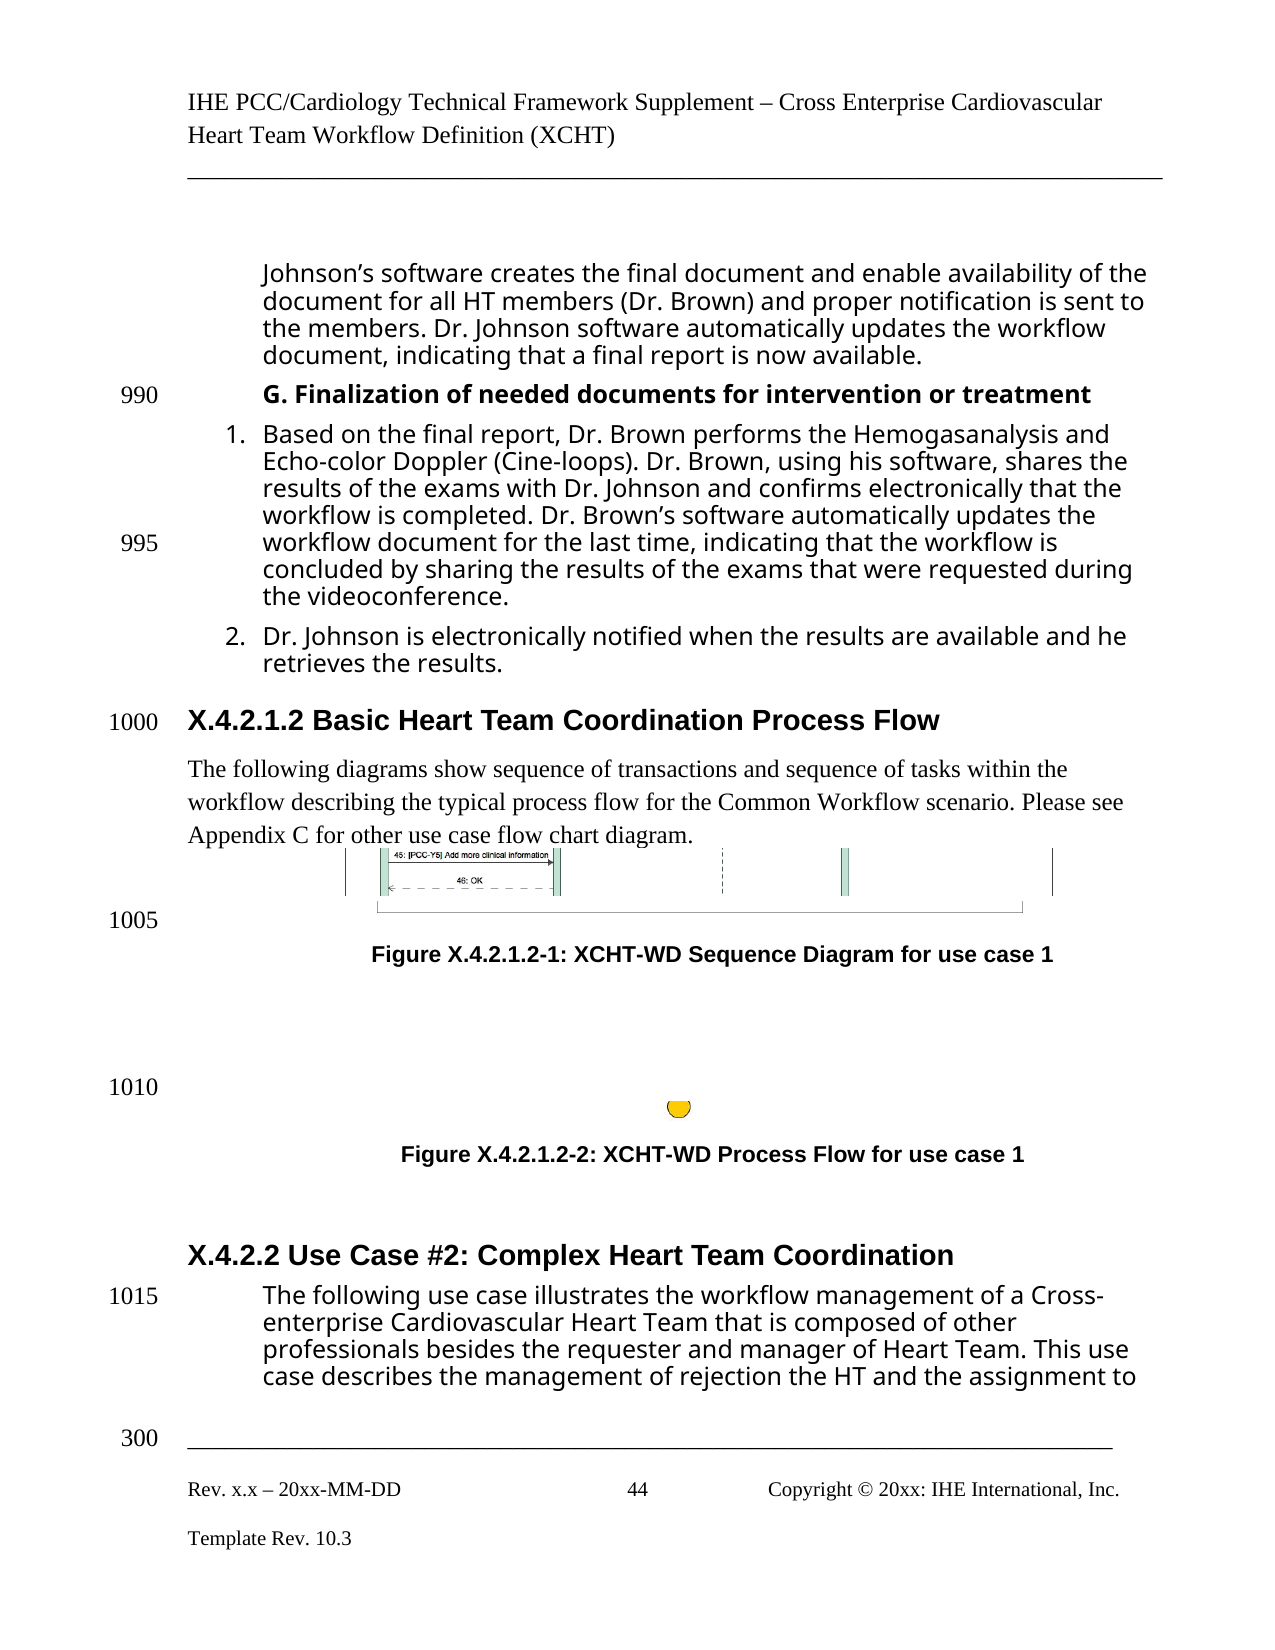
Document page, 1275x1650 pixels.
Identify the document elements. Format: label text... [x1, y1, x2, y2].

subtitle X.4.2.2 Use Case #2: Complex Heart Team Coordination [187, 1238, 1162, 1272]
subtitle X.4.2.1.2 Basic Heart Team Coordination Process Flow [187, 703, 1162, 736]
list Based on the final report, Dr. Brown performs the Hemogasanalysis and Echo-color Doppler (Cine-loops). Dr. Brown, using his software, shares the results of the exams with Dr. Johnson and confirms electronically that the workflow is completed. Dr. Brown’s software automatically updates the workflow document for the last time, indicating that the workflow is concluded by sharing the results of the exams that were requested during the videoconference. [225, 422, 1162, 611]
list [225, 261, 1162, 369]
picture [341, 848, 1070, 896]
title Figure X.4.2.1.2-1: XCHT-WD Sequence Diagram for use case 1 [262, 941, 1162, 968]
text G. Finalization of needed documents for intervention or treatment [262, 382, 1162, 409]
picture [373, 901, 1039, 929]
picture [322, 1101, 1103, 1129]
list Dr. Johnson is electronically notified when the results are available and he retrieves the results. [225, 624, 1162, 678]
text The following diagrams show sequence of transactions and sequence of tasks within the workflow describing the typical process flow for the Common Workflow scenario. Please see Appendix C for other use case flow chart diagram. [187, 754, 1162, 849]
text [262, 1283, 1162, 1391]
title Figure X.4.2.1.2-2: XCHT-WD Process Flow for use case 1 [262, 1141, 1162, 1168]
